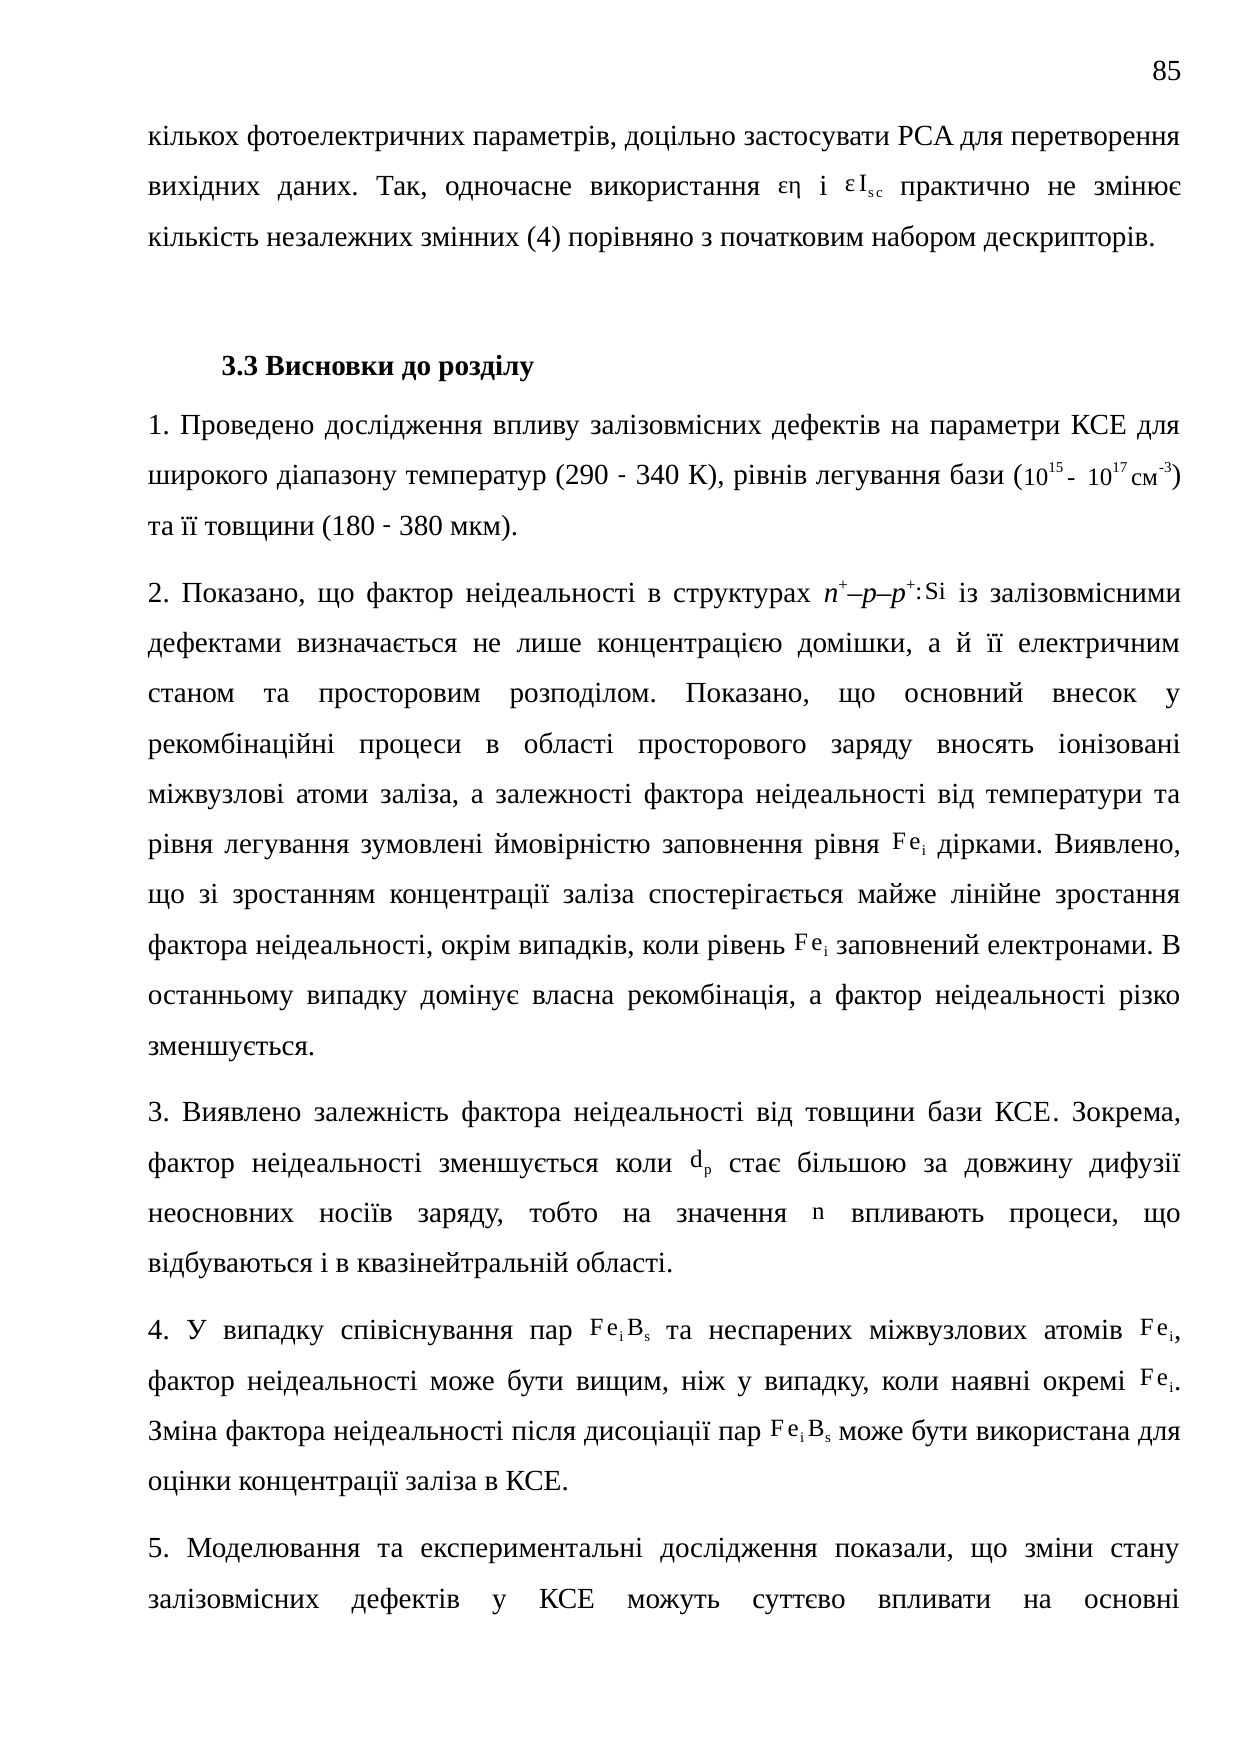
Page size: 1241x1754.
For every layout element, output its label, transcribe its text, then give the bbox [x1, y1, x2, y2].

text 2. Показано, що фактор неідеальності в структурах n+–p–p+ із залізовмісними дефектами визначається не лише концентрацією домішки, а й її електричним станом та просторовим розподілом. Показано, що основний внесок у рекомбінаційні процеси в області просторового заряду вносять іонізовані міжвузлові атоми заліза, а залежності фактора неідеальності від температури та рівня легування зумовлені ймовірністю заповнення рівня дірками. Виявлено, що зі зростанням концентрації заліза спостерігається майже лінійне зростання фактора неідеальності, окрім випадків, коли рівень заповнений електронами. В останньому випадку домінує власна рекомбінація, а фактор неідеальності різко зменшується. [148, 575, 1181, 1061]
text 4. У випадку співіснування пар та неспарених міжвузлових атомів , фактор неідеальності може бути вищим, ніж у випадку, коли наявні окремі . Зміна фактора неідеальності після дисоціації пар може бути використана для оцінки концентрації заліза в КСЕ. [148, 1312, 1181, 1497]
text 3. Виявлено залежність фактора неідеальності від товщини бази КСЕ. Зокрема, фактор неідеальності зменшується коли стає більшою за довжину дифузії неосновних носіїв заряду, тобто на значення впливають процеси, що відбуваються і в квазінейтральній області. [148, 1094, 1181, 1279]
text 1. Проведено дослідження впливу залізовмісних дефектів на параметри КСЕ для широкого діапазону температур (290 340 К), рівнів легування бази () та її товщини (180 380 мкм). [148, 407, 1181, 541]
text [148, 1530, 1181, 1614]
subtitle 3.3 Висновки до розділу [148, 348, 1181, 382]
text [148, 118, 1181, 252]
